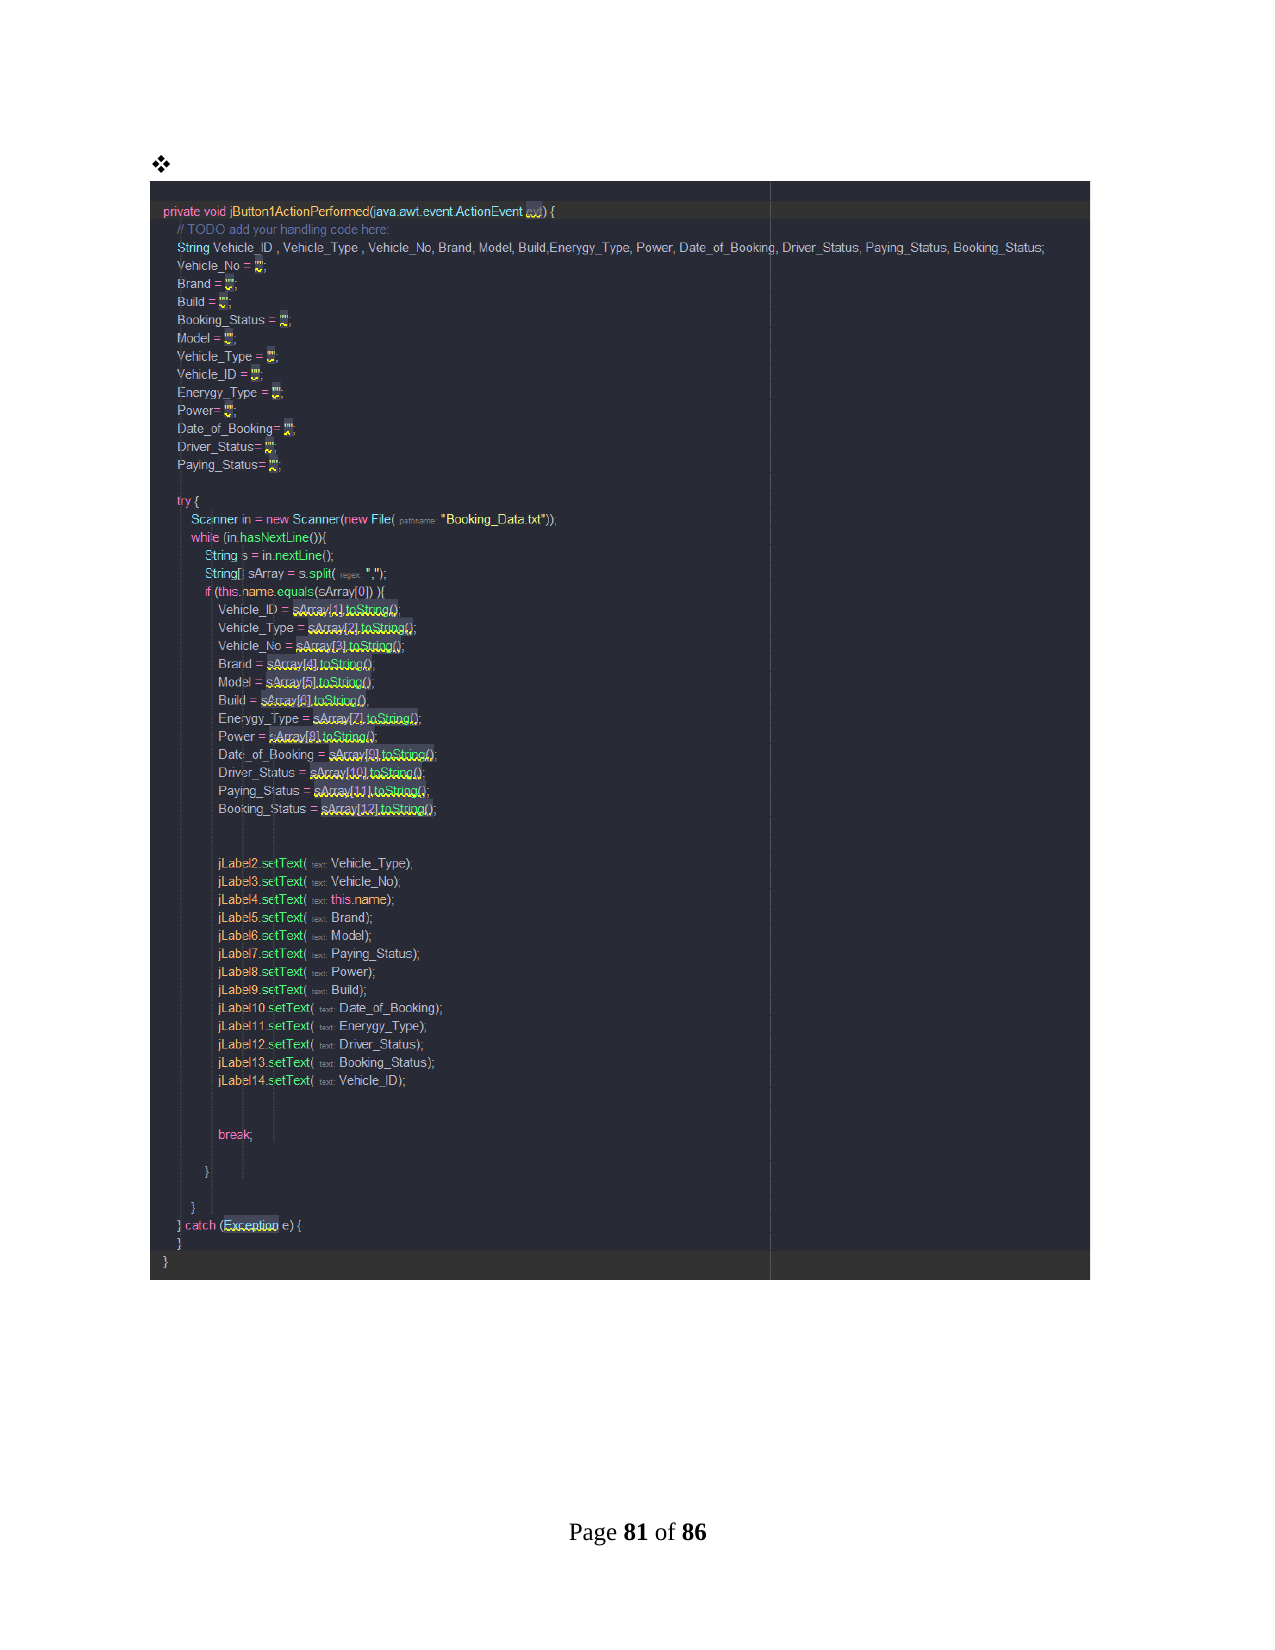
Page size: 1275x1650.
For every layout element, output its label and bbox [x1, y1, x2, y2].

picture [150, 181, 1091, 1280]
